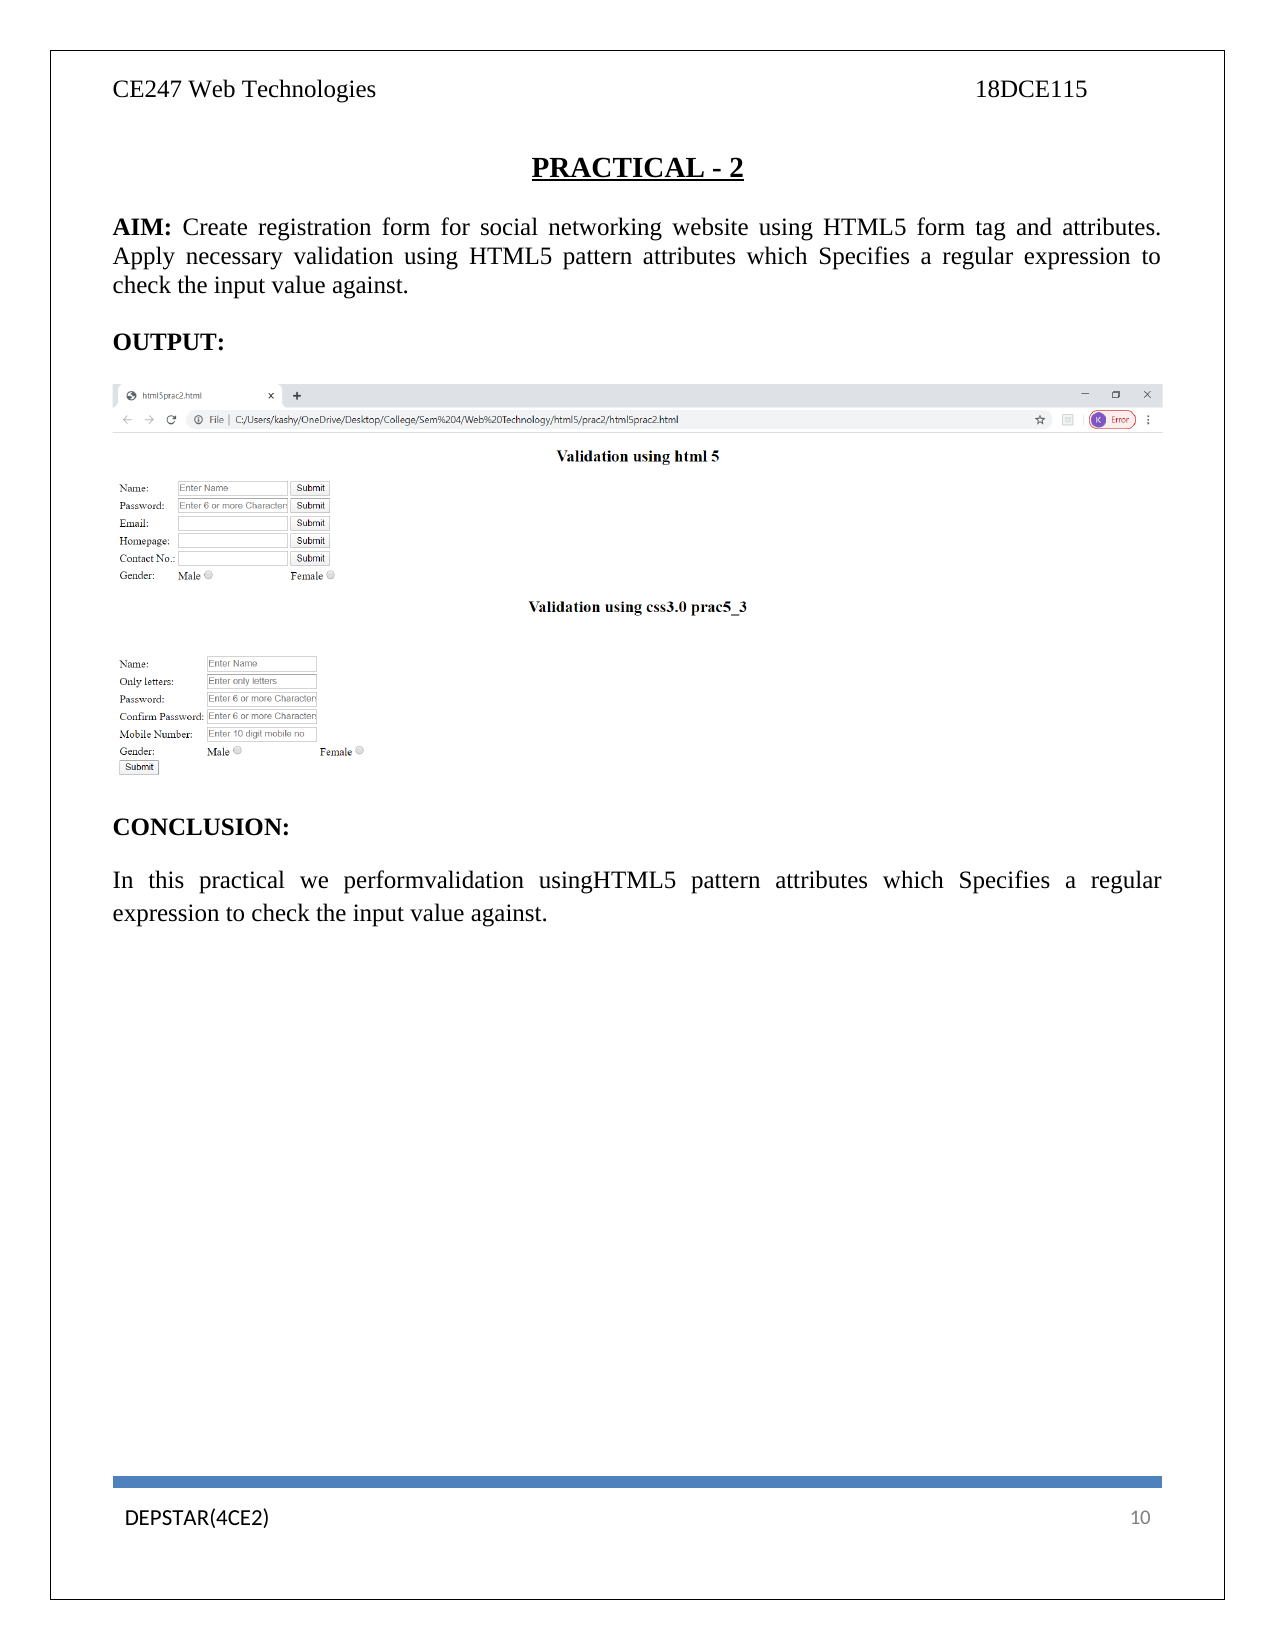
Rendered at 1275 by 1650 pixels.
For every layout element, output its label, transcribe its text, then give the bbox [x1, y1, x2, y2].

text PRACTICAL - 2 [112, 150, 1162, 183]
text AIM: Create registration form for social networking website using HTML5 form tag and attributes. Apply necessary validation using HTML5 pattern attributes which Specifies a regular expression to check the input value against. [112, 212, 1162, 298]
text OUTPUT: [112, 327, 1162, 356]
picture [112, 384, 1163, 783]
text In this practical we performvalidation usingHTML5 pattern attributes which Specifies a regular expression to check the input value against. [112, 866, 1162, 927]
text CONCLUSION: [112, 812, 1162, 840]
